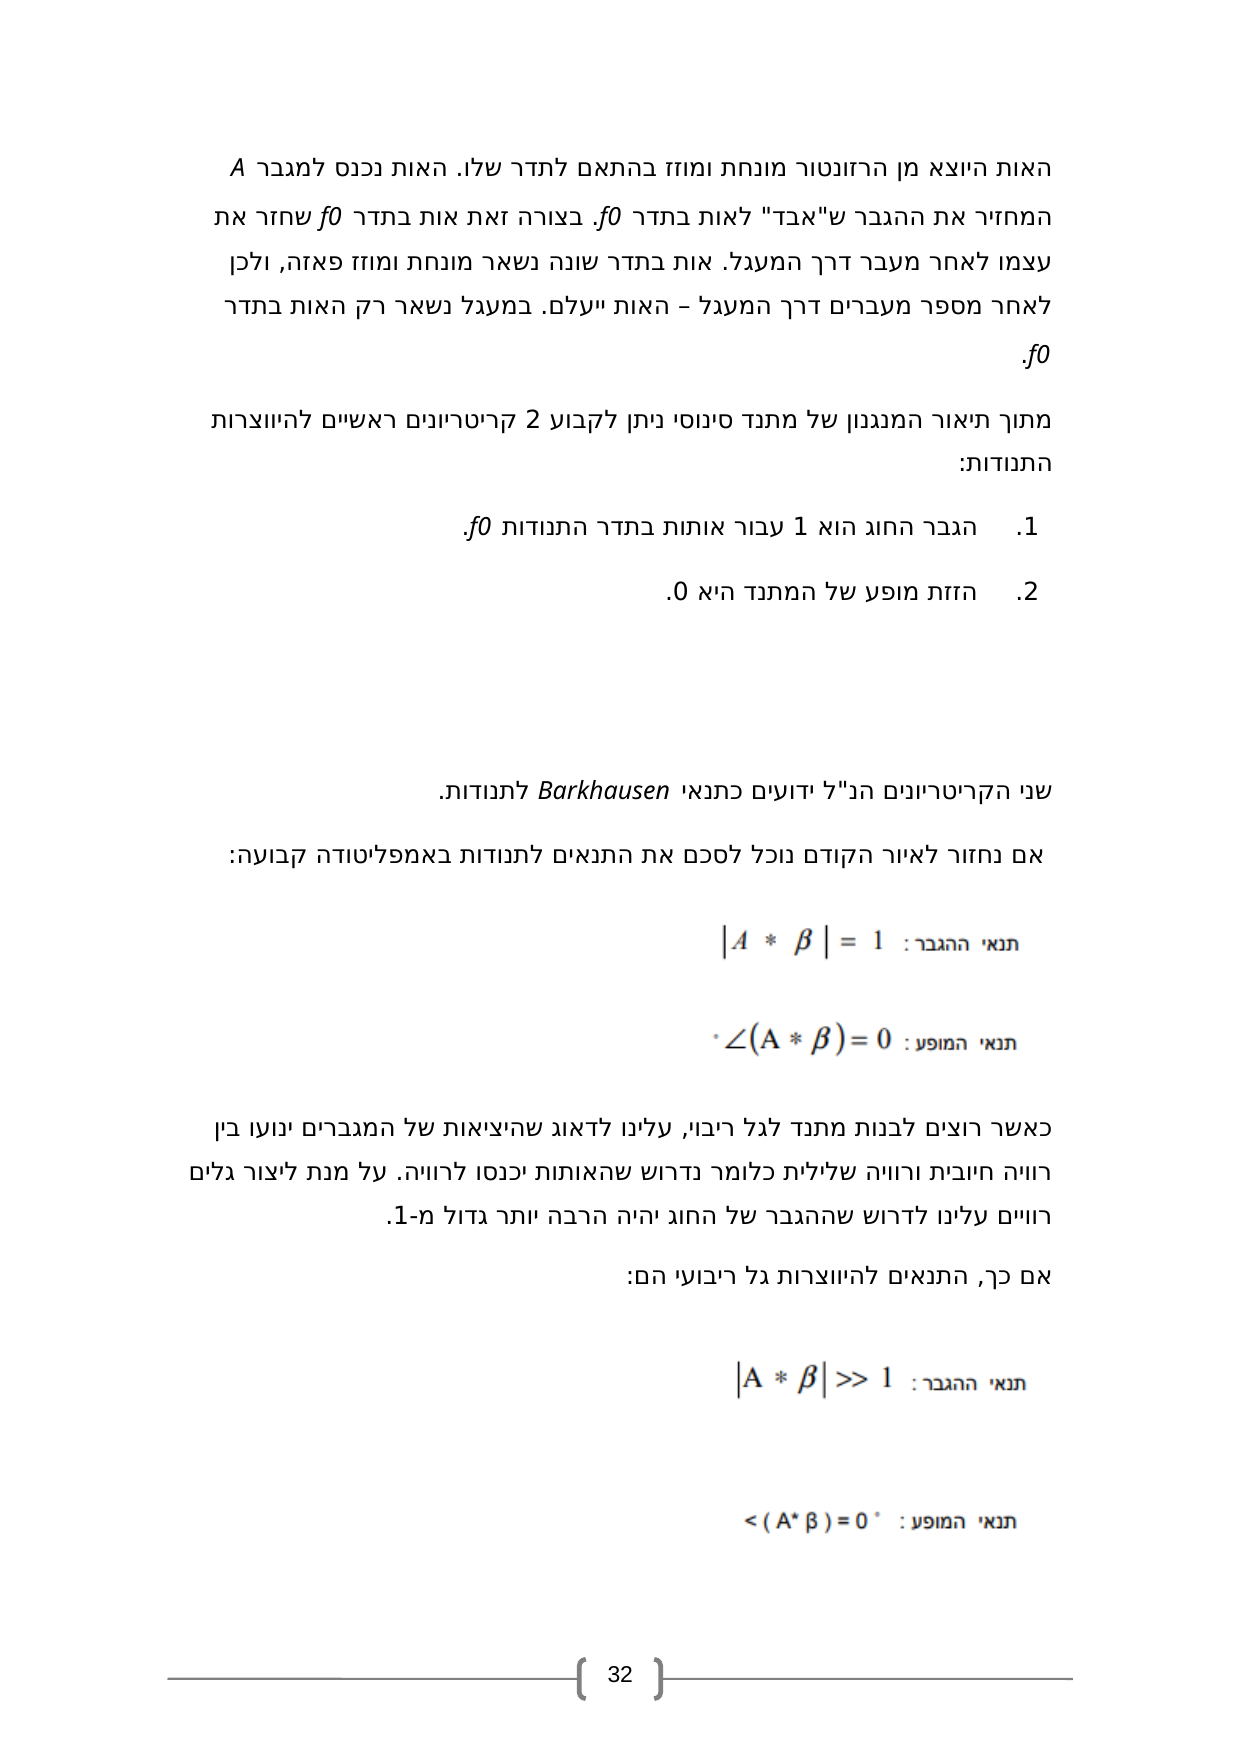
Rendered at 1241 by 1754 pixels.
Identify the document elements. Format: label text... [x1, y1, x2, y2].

picture [693, 1000, 1053, 1083]
picture [699, 1321, 1053, 1433]
picture [693, 900, 1053, 970]
text האות היוצא מן הרזונטור מונחת ומוזז בהתאם לתדר שלו. האות נכנס למגבר A המחזיר את ההגבר ש"אבד" לאות בתדר f0. בצורה זאת אות בתדר f0 שחזר את עצמו לאחר מעבר דרך המעגל. אות בתדר שונה נשאר מונחת ומוזז פאזה, ולכן לאחר מספר מעברים דרך המעגל – האות ייעלם. במעגל נשאר רק האות בתדר f0. [187, 150, 1053, 371]
text מתוך תיאור המנגנון של מתנד סינוסי ניתן לקבוע 2 קריטריונים ראשיים להיווצרות התנודות: [187, 405, 1053, 478]
list הזזת מופע של המתנד היא 0. [187, 577, 1015, 606]
picture [696, 1463, 1053, 1578]
text שני הקריטריונים הנ"ל ידועים כתנאי Barkhausen לתנודות. [187, 773, 1053, 807]
text אם נחזור לאיור הקודם נוכל לסכם את התנאים לתנודות באמפליטודה קבועה: [187, 840, 1053, 869]
list הגבר החוג הוא 1 עבור אותות בתדר התנודות f0. [187, 509, 1015, 543]
text כאשר רוצים לבנות מתנד לגל ריבוי, עלינו לדאוג שהיציאות של המגברים ינועו בין רוויה חיובית ורוויה שלילית כלומר נדרוש שהאותות יכנסו לרוויה. על מנת ליצור גלים רוויים עלינו לדרוש שההגבר של החוג יהיה הרבה יותר גדול מ-1. [187, 1113, 1053, 1230]
text אם כך, התנאים להיווצרות גל ריבועי הם: [187, 1261, 1053, 1291]
